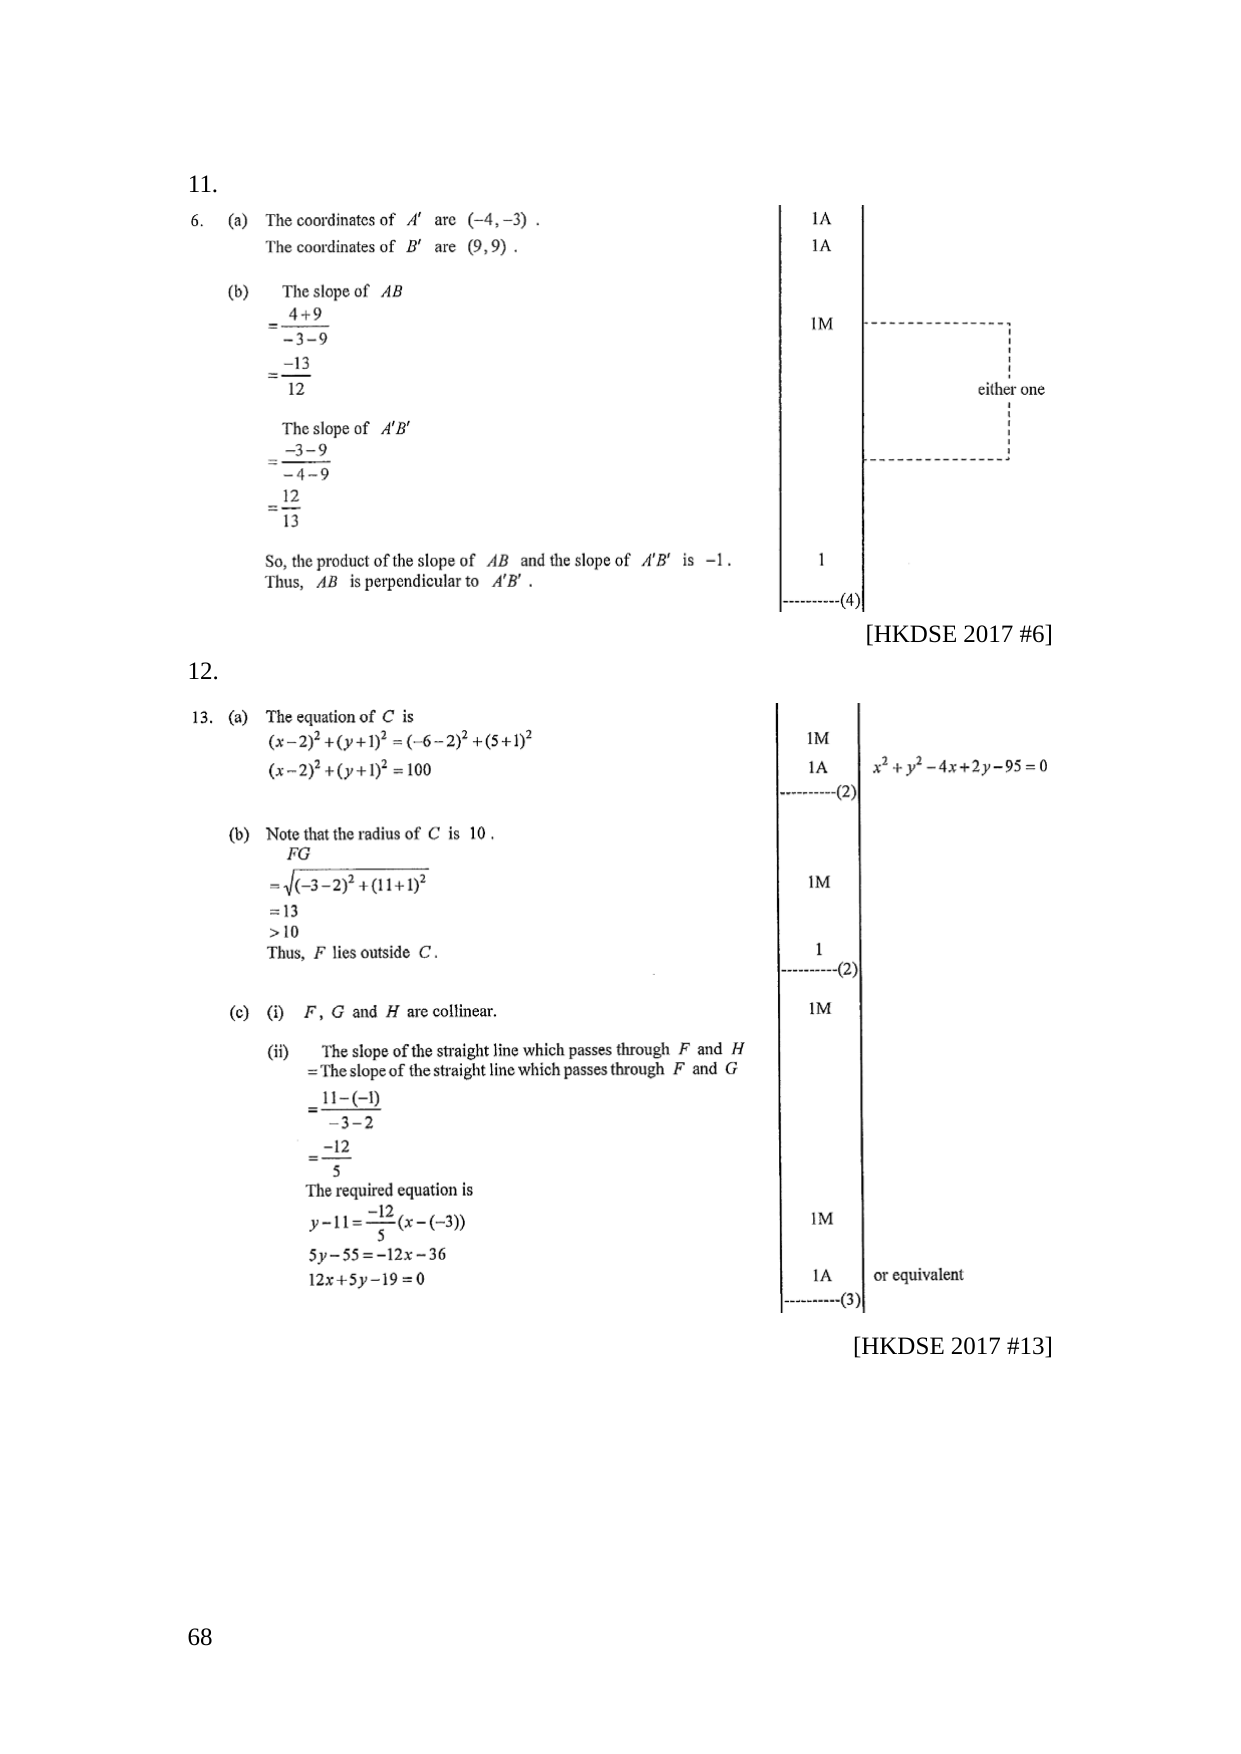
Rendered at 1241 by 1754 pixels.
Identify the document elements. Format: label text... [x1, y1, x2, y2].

text [HKDSE 2017 #6] [187, 614, 1053, 652]
text 11. [188, 164, 1053, 202]
text 12. [187, 652, 1053, 689]
text [HKDSE 2017 #13] [187, 1327, 1053, 1364]
